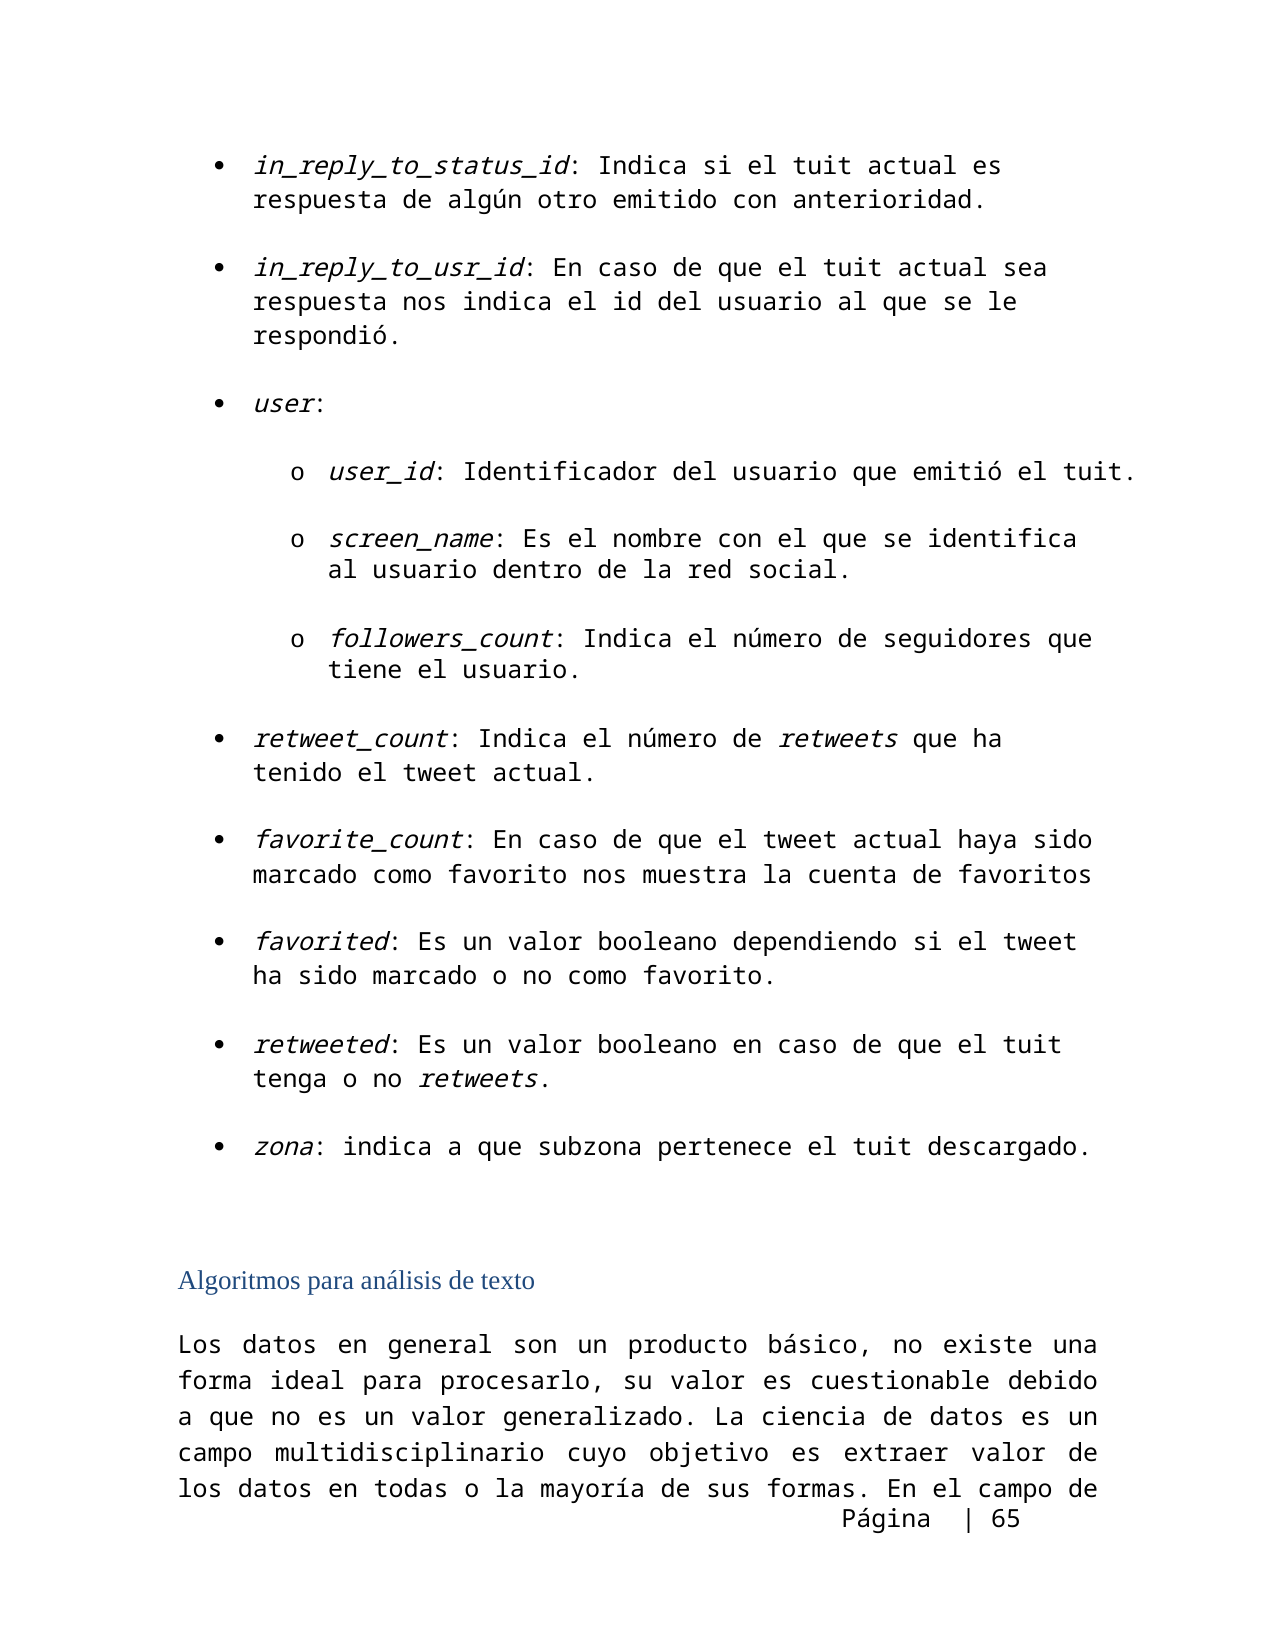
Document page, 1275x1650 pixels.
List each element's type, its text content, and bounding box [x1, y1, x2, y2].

list screen_name: Es el nombre con el que se identifica al usuario dentro de la red social. [290, 521, 1098, 586]
list retweet_count: Indica el número de retweets que ha tenido el tweet actual. [215, 721, 1098, 789]
list in_reply_to_usr_id: En caso de que el tuit actual sea respuesta nos indica el id del usuario al que se le respondió. [215, 249, 1098, 352]
list favorite_count: En caso de que el tweet actual haya sido marcado como favorito nos muestra la cuenta de favoritos [215, 822, 1098, 890]
subtitle Algoritmos para análisis de texto [177, 1264, 1264, 1295]
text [177, 1327, 1098, 1505]
list retweeted: Es un valor booleano en caso de que el tuit tenga o no retweets. [215, 1026, 1098, 1094]
list zona: indica a que subzona pertenece el tuit descargado. [215, 1128, 1264, 1163]
list favorited: Es un valor booleano dependiendo si el tweet ha sido marcado o no como favorito. [215, 924, 1098, 992]
list followers_count: Indica el número de seguidores que tiene el usuario. [290, 621, 1098, 686]
list in_reply_to_status_id: Indica si el tuit actual es respuesta de algún otro emitido con anterioridad. [215, 148, 1098, 216]
list user_id: Identificador del usuario que emitió el tuit. [290, 454, 1264, 488]
list user: [215, 386, 1264, 420]
